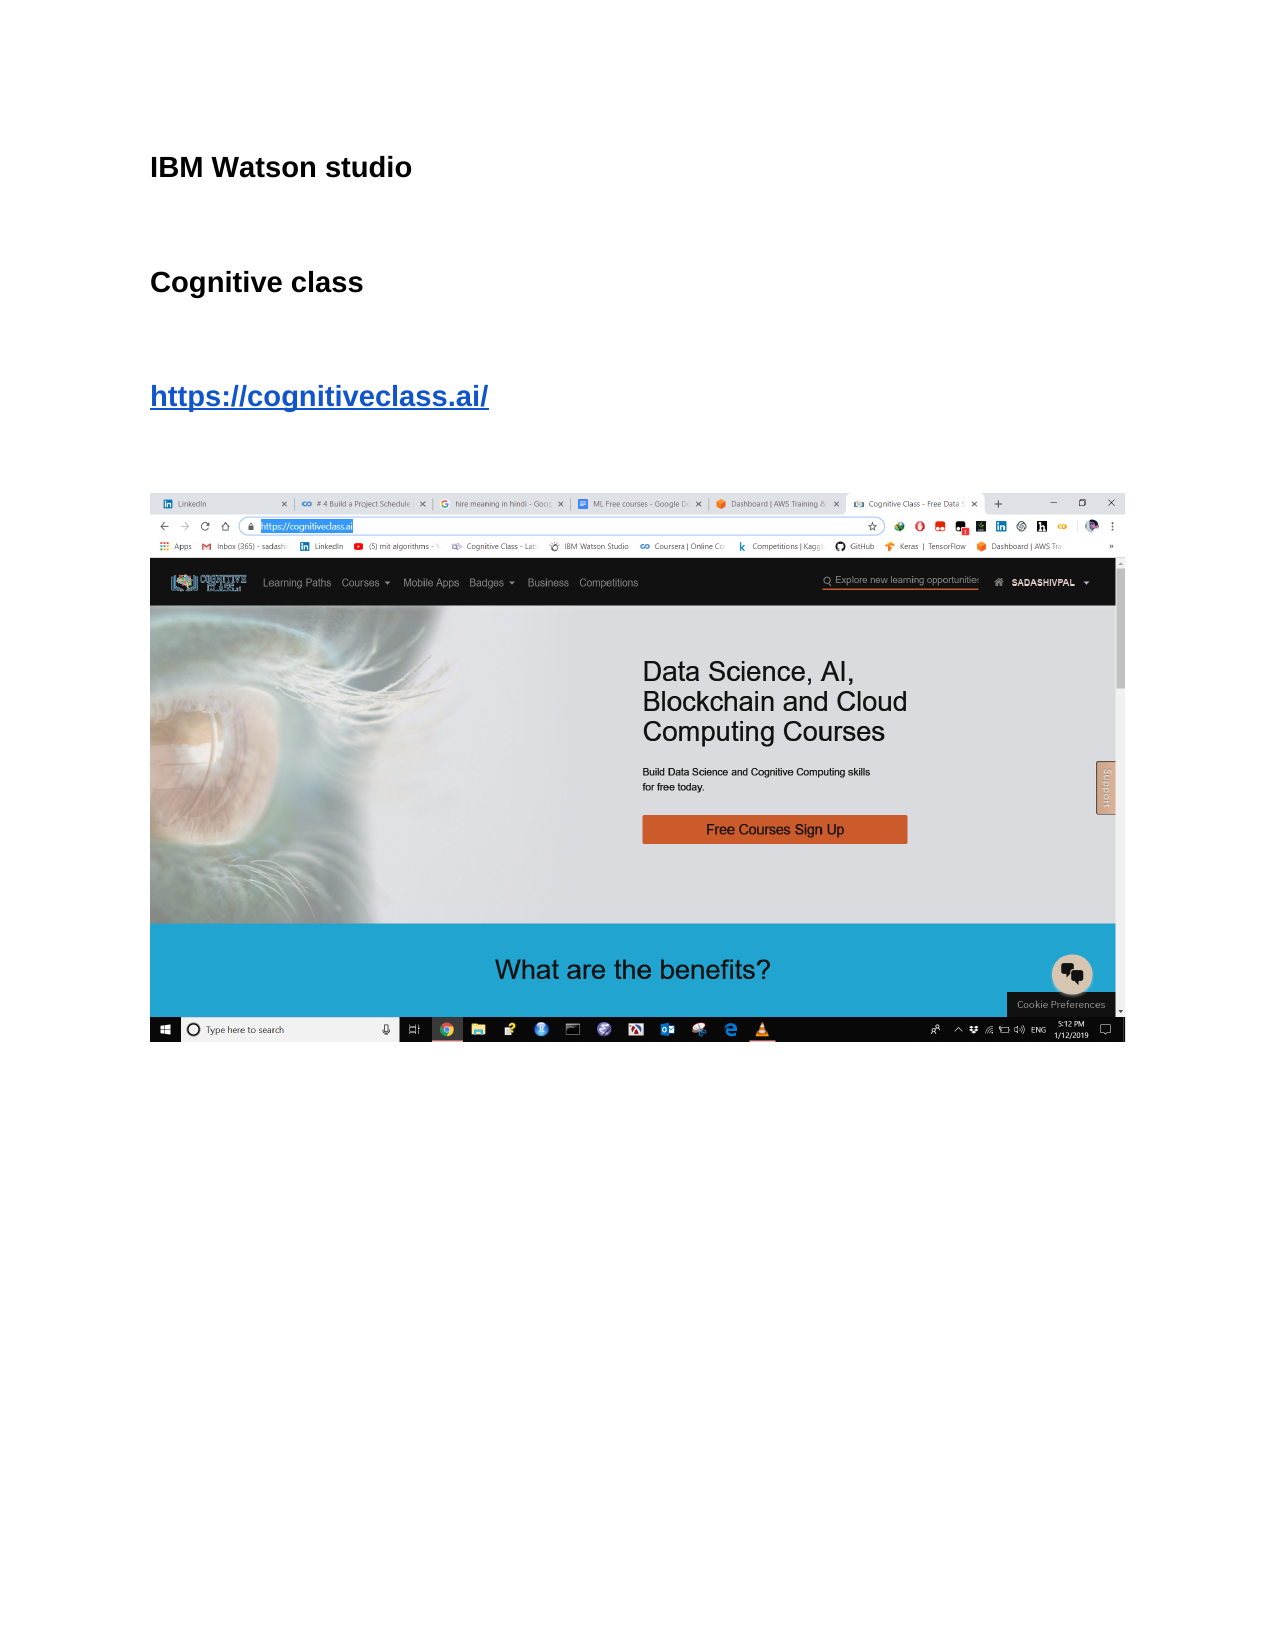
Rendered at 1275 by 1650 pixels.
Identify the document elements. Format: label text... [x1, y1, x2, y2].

text IBM Watson studio [150, 150, 1125, 183]
picture [150, 493, 1125, 1042]
text https://cognitiveclass.ai/ [150, 379, 1125, 413]
text Cognitive class [150, 264, 1125, 298]
